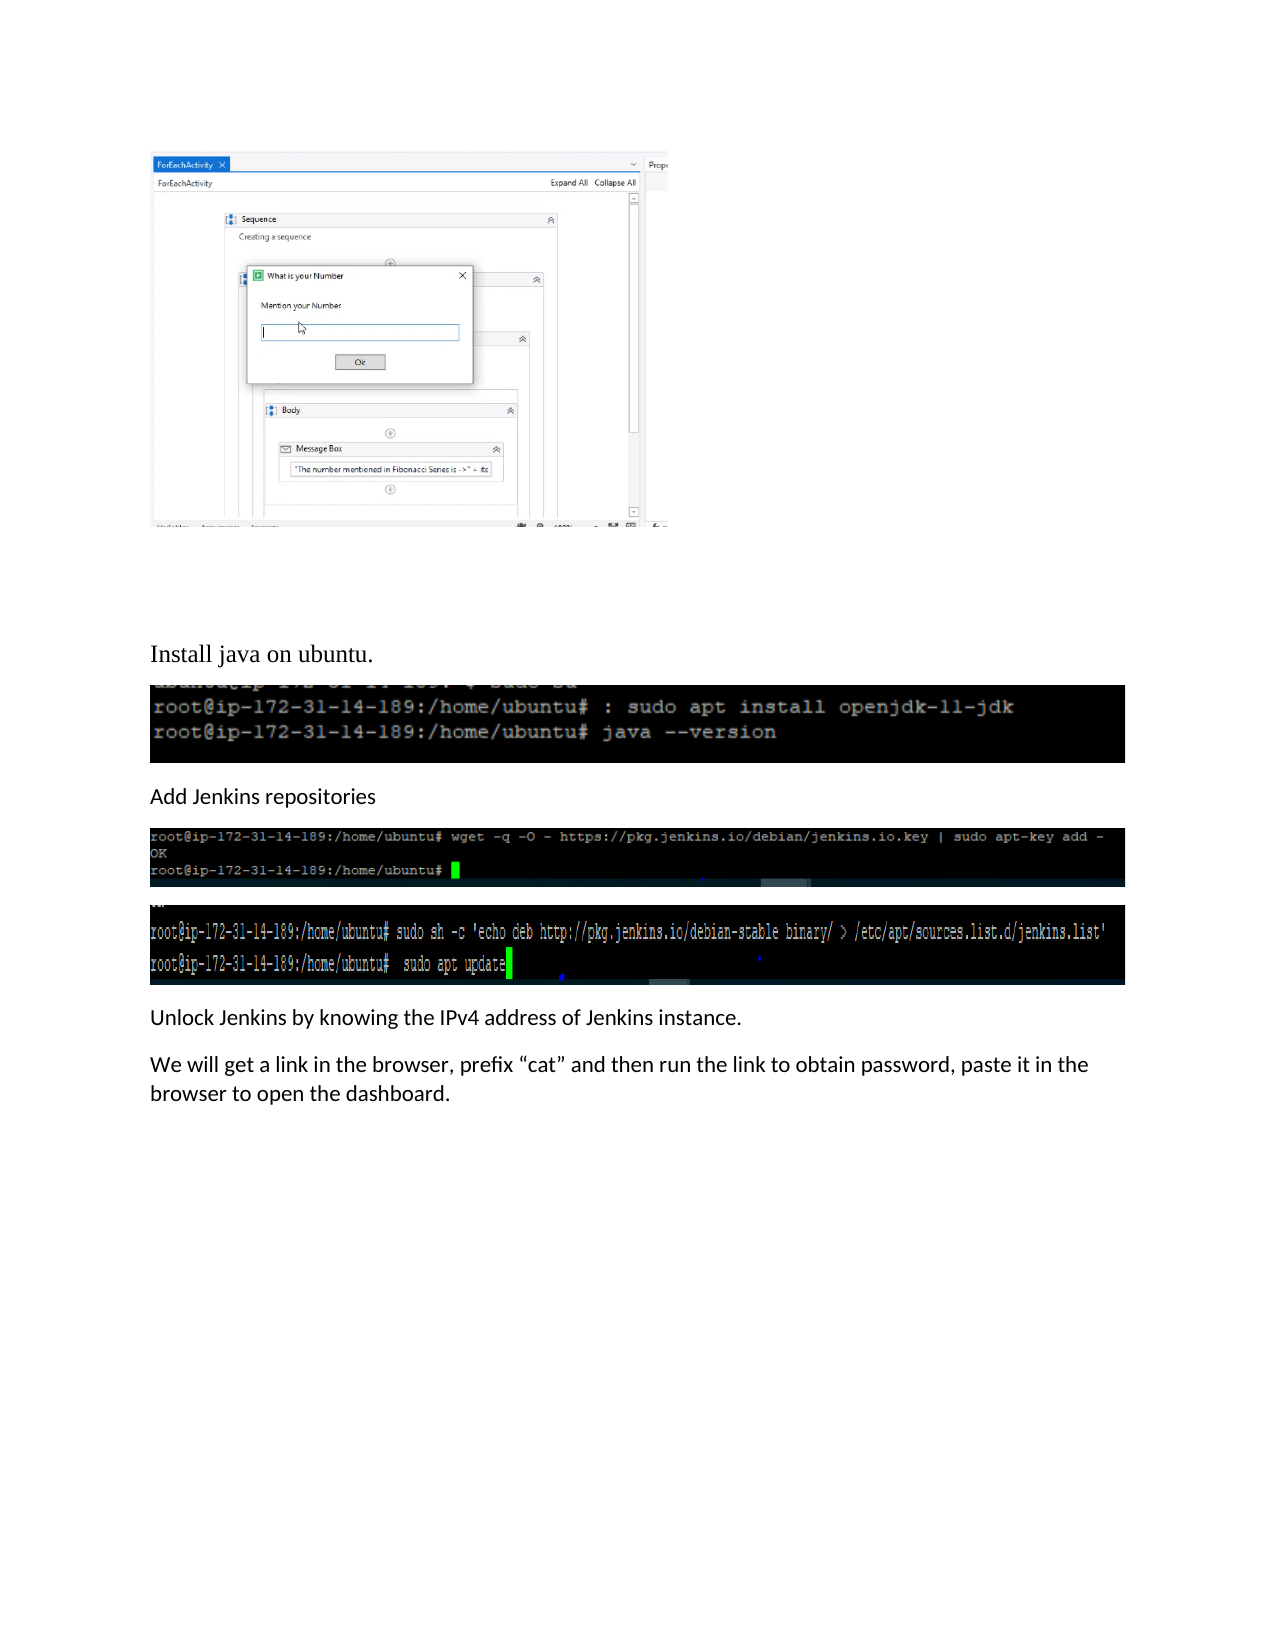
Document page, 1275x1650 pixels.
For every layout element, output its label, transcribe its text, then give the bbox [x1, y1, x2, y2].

picture [150, 150, 668, 527]
text Unlock Jenkins by knowing the IPv4 address of Jenkins instance. [150, 1003, 1125, 1031]
picture [150, 828, 1125, 887]
text We will get a link in the browser, prefix “cat” and then run the link to obtain password, paste it in the browser to open the dashboard. [150, 1050, 1125, 1107]
text Install java on ubuntu. [150, 639, 1125, 667]
text Add Jenkins repositories [150, 782, 1125, 810]
picture [150, 685, 1125, 763]
picture [150, 905, 1125, 985]
